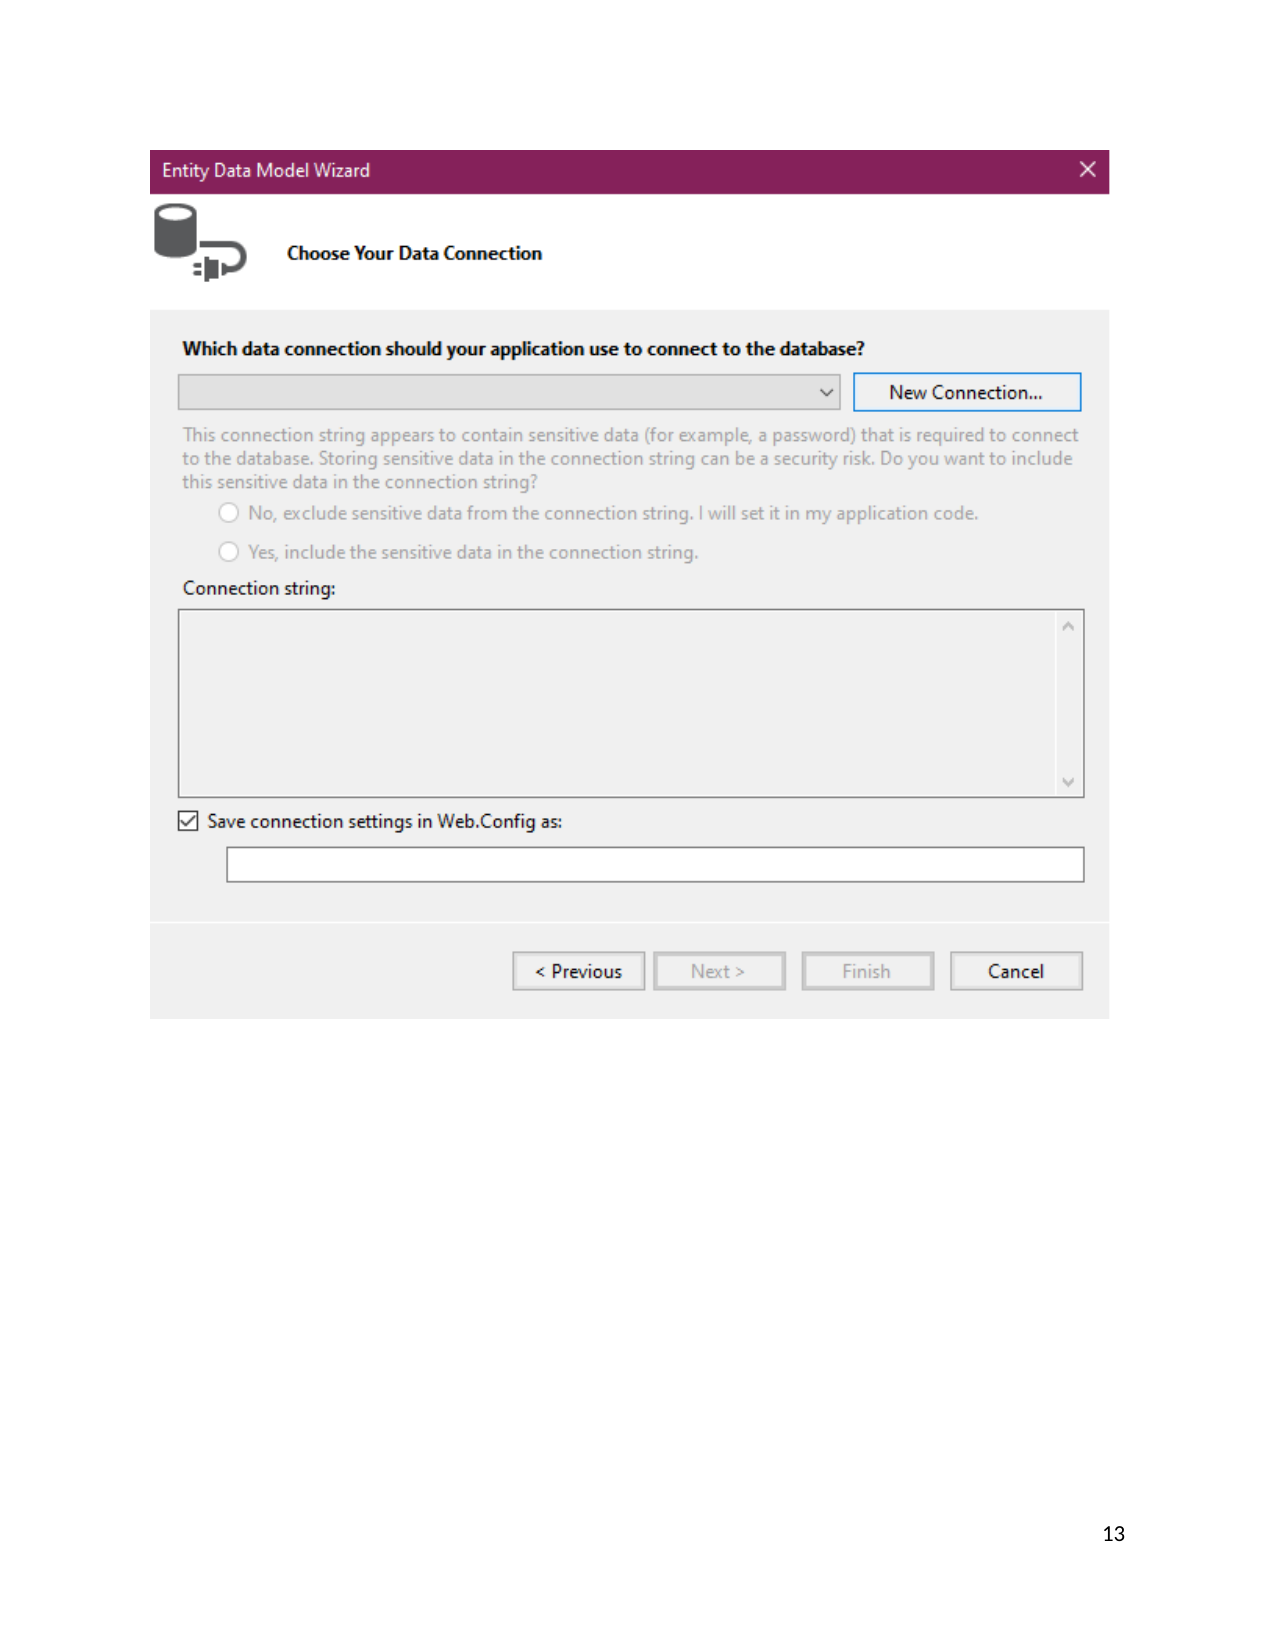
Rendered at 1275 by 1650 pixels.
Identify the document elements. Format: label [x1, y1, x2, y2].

picture [150, 150, 1110, 1019]
